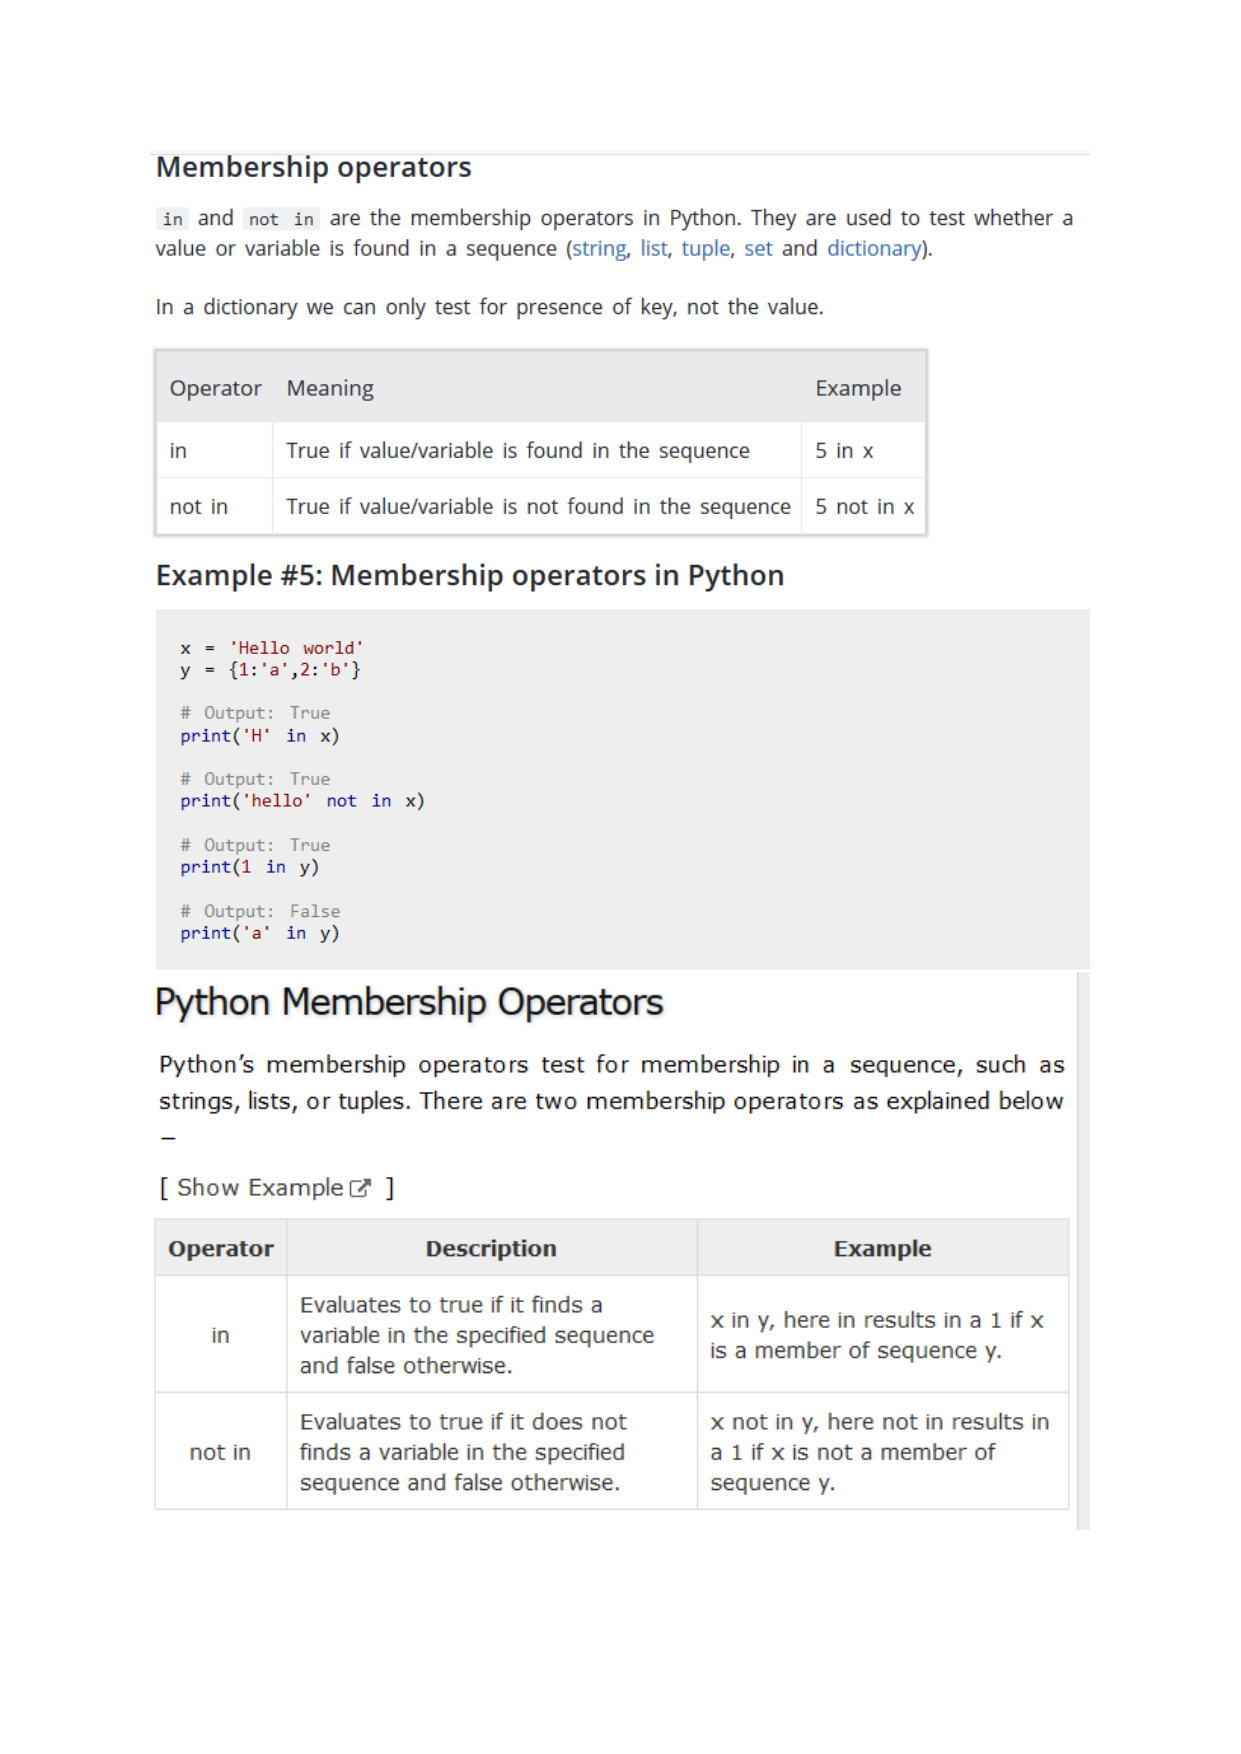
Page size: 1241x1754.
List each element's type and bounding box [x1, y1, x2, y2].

picture [150, 150, 1091, 1530]
